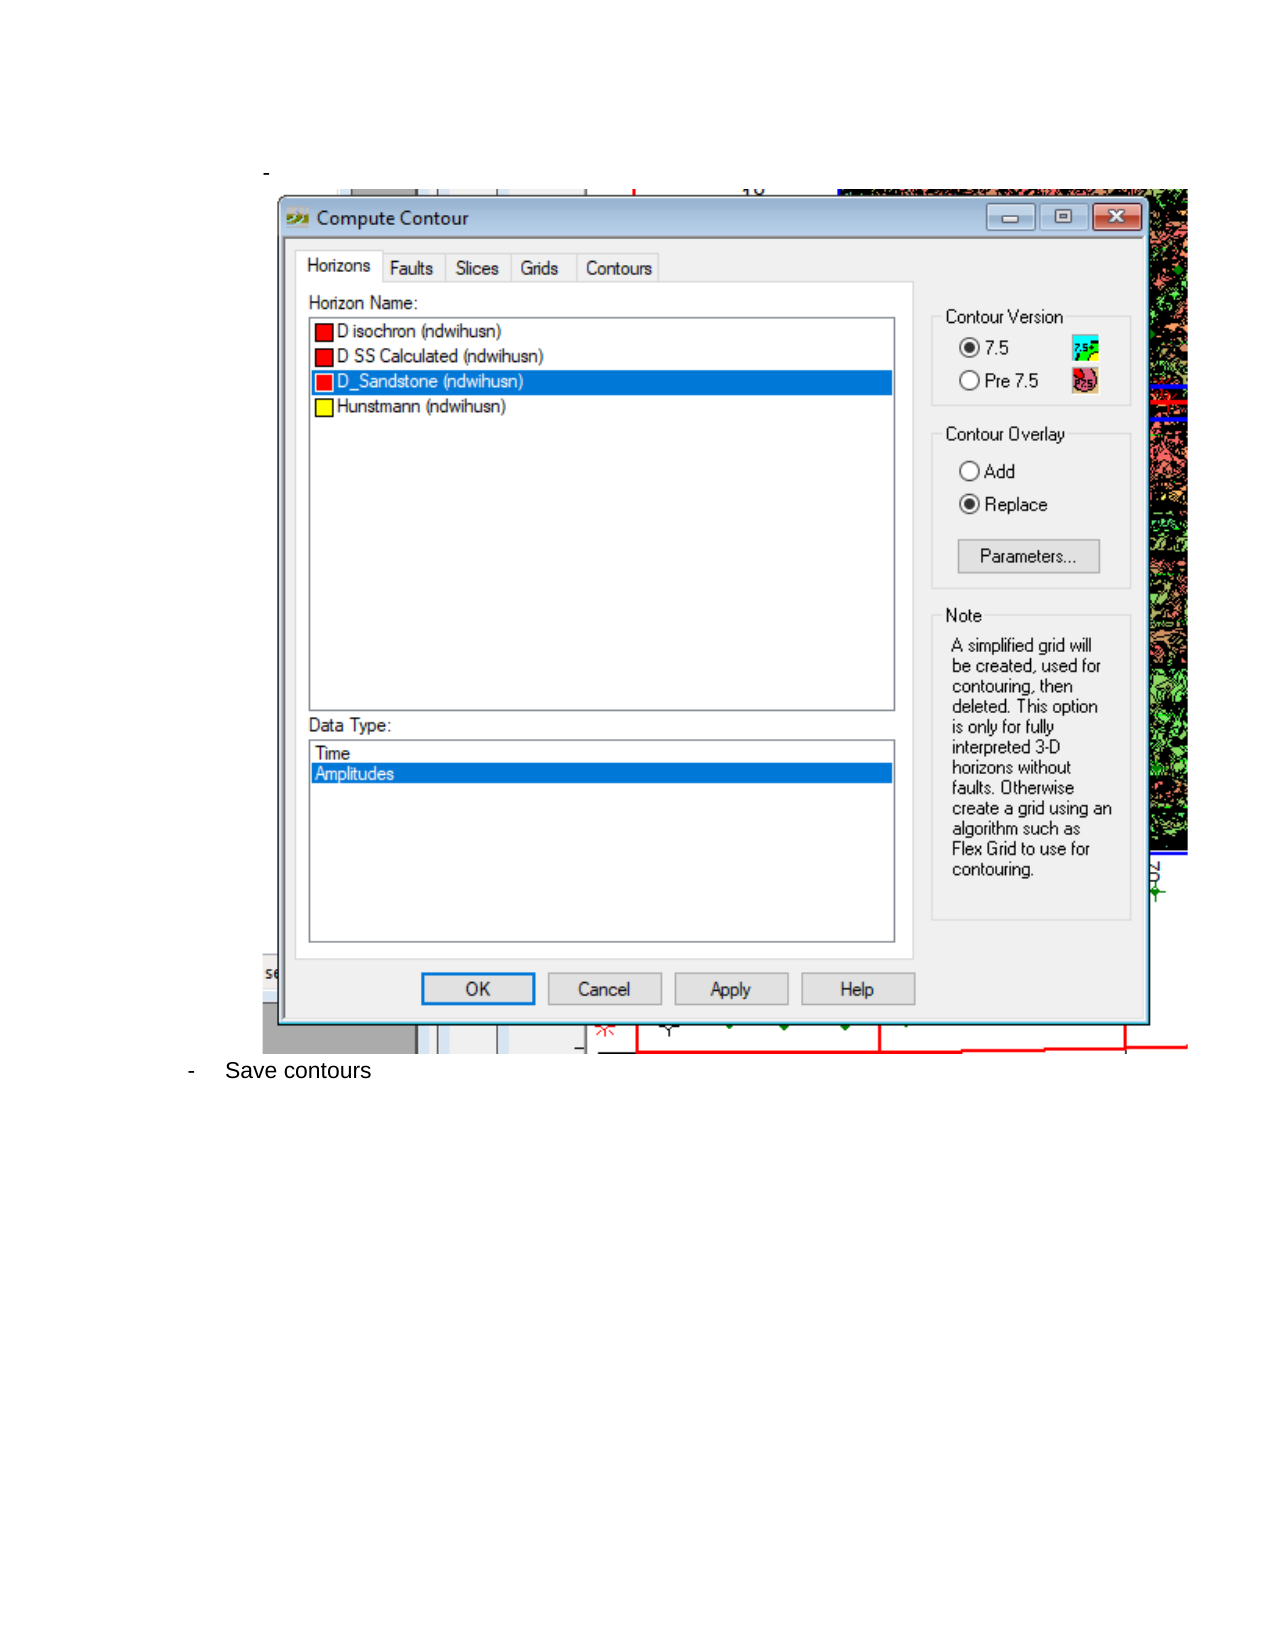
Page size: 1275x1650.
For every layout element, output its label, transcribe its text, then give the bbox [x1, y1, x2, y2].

picture [262, 189, 1188, 1054]
list Save contours [187, 1057, 1125, 1084]
